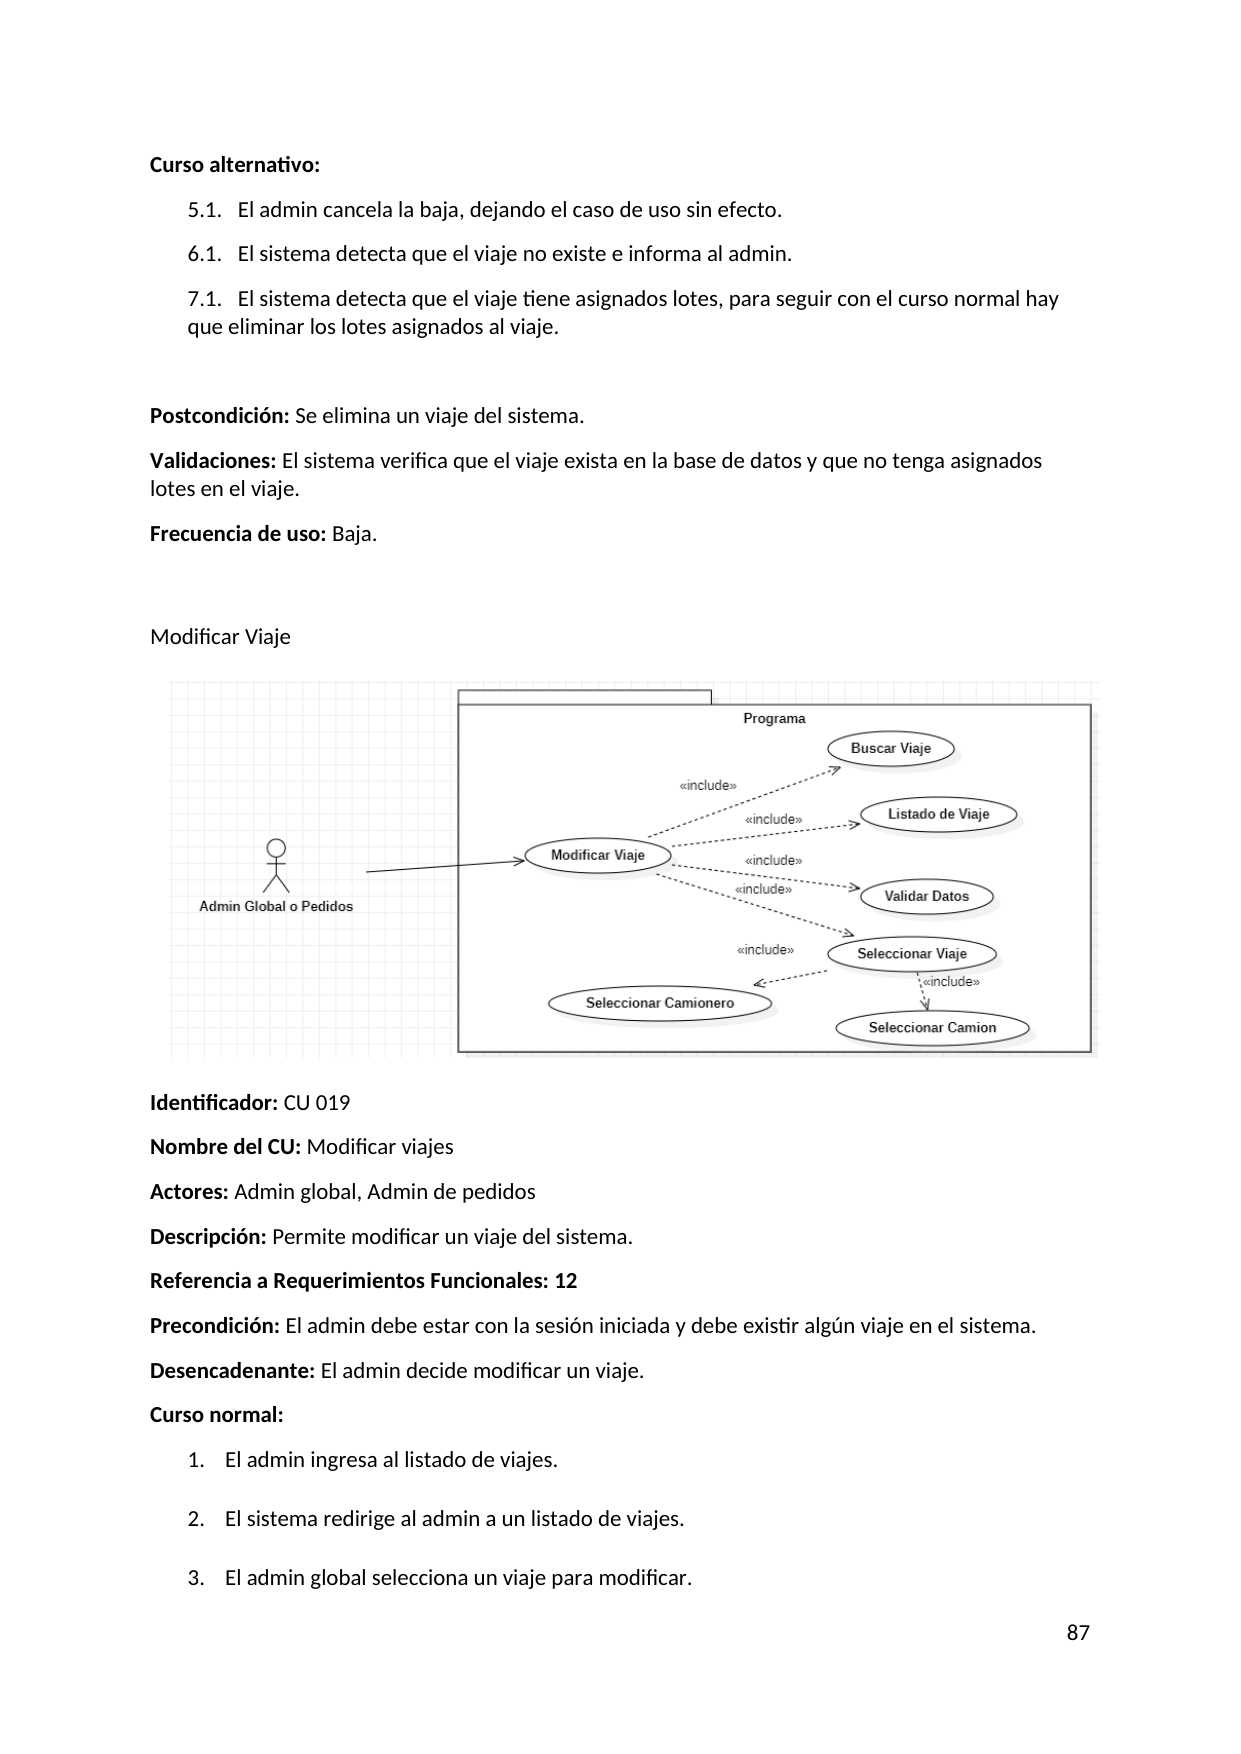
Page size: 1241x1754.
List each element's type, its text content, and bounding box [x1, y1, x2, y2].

list El sistema redirige al admin a un listado de viajes. [187, 1504, 1090, 1532]
text 7.1. El sistema detecta que el viaje tiene asignados lotes, para seguir con el curso normal hay que eliminar los lotes asignados al viaje. [187, 284, 1090, 340]
text Identificador: CU 019 [150, 1088, 1090, 1116]
text Modificar Viaje [150, 622, 1090, 650]
text Postcondición: Se elimina un viaje del sistema. [150, 401, 1090, 429]
text Descripción: Permite modificar un viaje del sistema. [150, 1222, 1090, 1250]
list El admin global selecciona un viaje para modificar. [187, 1563, 1090, 1591]
list El admin ingresa al listado de viajes. [187, 1445, 1090, 1473]
text Desencadenante: El admin decide modificar un viaje. [150, 1356, 1090, 1384]
text 6.1. El sistema detecta que el viaje no existe e informa al admin. [187, 239, 1090, 267]
text Precondición: El admin debe estar con la sesión iniciada y debe existir algún viaje en el sistema. [150, 1311, 1090, 1339]
text Curso normal: [150, 1401, 1090, 1429]
text Actores: Admin global, Admin de pedidos [150, 1177, 1090, 1205]
text Frecuencia de uso: Baja. [150, 519, 1090, 547]
text Curso alternativo: [150, 150, 1090, 178]
text Referencia a Requerimientos Funcionales: 12 [150, 1267, 1090, 1294]
text Validaciones: El sistema verifica que el viaje exista en la base de datos y que no tenga asignados lotes en el viaje. [150, 446, 1090, 502]
text 5.1. El admin cancela la baja, dejando el caso de uso sin efecto. [187, 195, 1090, 223]
text Nombre del CU: Modificar viajes [150, 1132, 1090, 1161]
